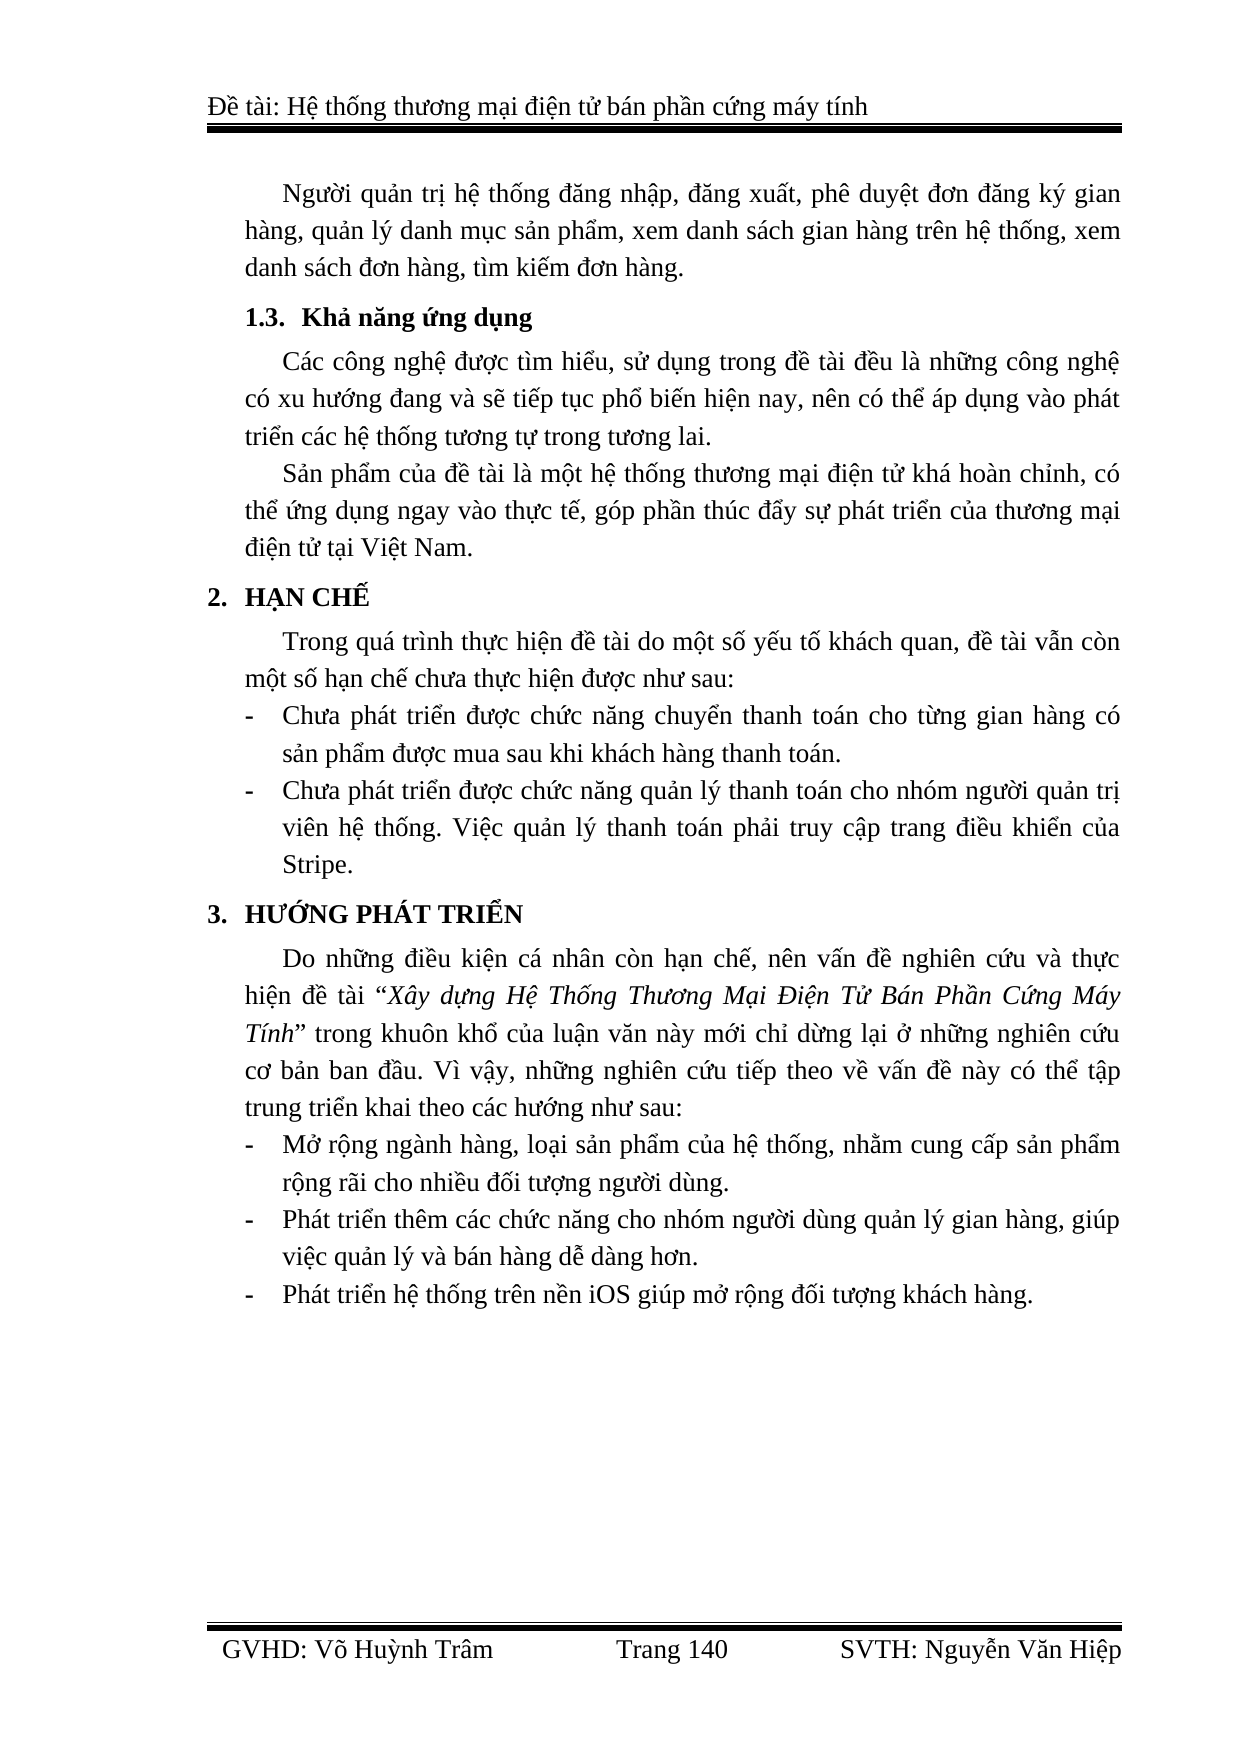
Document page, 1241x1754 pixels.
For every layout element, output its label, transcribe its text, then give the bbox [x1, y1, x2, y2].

list Chưa phát triển được chức năng quản lý thanh toán cho nhóm người quản trị viên hệ thống. Việc quản lý thanh toán phải truy cập trang điều khiển của Stripe. [244, 774, 1122, 880]
list Các công nghệ được tìm hiểu, sử dụng trong đề tài đều là những công nghệ có xu hướng đang và sẽ tiếp tục phổ biến hiện nay, nên có thể áp dụng vào phát triển các hệ thống tương tự trong tương lai. [244, 345, 1122, 451]
list Chưa phát triển được chức năng chuyển thanh toán cho từng gian hàng có sản phẩm được mua sau khi khách hàng thanh toán. [244, 699, 1122, 768]
list Người quản trị hệ thống đăng nhập, đăng xuất, phê duyệt đơn đăng ký gian hàng, quản lý danh mục sản phẩm, xem danh sách gian hàng trên hệ thống, xem danh sách đơn hàng, tìm kiếm đơn hàng. [244, 177, 1122, 283]
list Sản phẩm của đề tài là một hệ thống thương mại điện tử khá hoàn chỉnh, có thể ứng dụng ngay vào thực tế, góp phần thúc đẩy sự phát triển của thương mại điện tử tại Việt Nam. [244, 457, 1122, 563]
list Mở rộng ngành hàng, loại sản phẩm của hệ thống, nhằm cung cấp sản phẩm rộng rãi cho nhiều đối tượng người dùng. [244, 1128, 1122, 1197]
subtitle HẠN CHẾ [207, 581, 1122, 612]
subtitle HƯỚNG PHÁT TRIỂN [207, 898, 1122, 929]
list Do những điều kiện cá nhân còn hạn chế, nên vấn đề nghiên cứu và thực hiện đề tài “Xây dựng Hệ Thống Thương Mại Điện Tử Bán Phần Cứng Máy Tính” trong khuôn khổ của luận văn này mới chỉ dừng lại ở những nghiên cứu cơ bản ban đầu. Vì vậy, những nghiên cứu tiếp theo về vấn đề này có thể tập trung triển khai theo các hướng như sau: [244, 942, 1122, 1122]
list Phát triển thêm các chức năng cho nhóm người dùng quản lý gian hàng, giúp việc quản lý và bán hàng dễ dàng hơn. [244, 1203, 1122, 1272]
list Phát triển hệ thống trên nền iOS giúp mở rộng đối tượng khách hàng. [244, 1278, 1122, 1309]
list Trong quá trình thực hiện đề tài do một số yếu tố khách quan, đề tài vẫn còn một số hạn chế chưa thực hiện được như sau: [244, 625, 1122, 693]
subtitle Khả năng ứng dụng [244, 301, 1122, 332]
